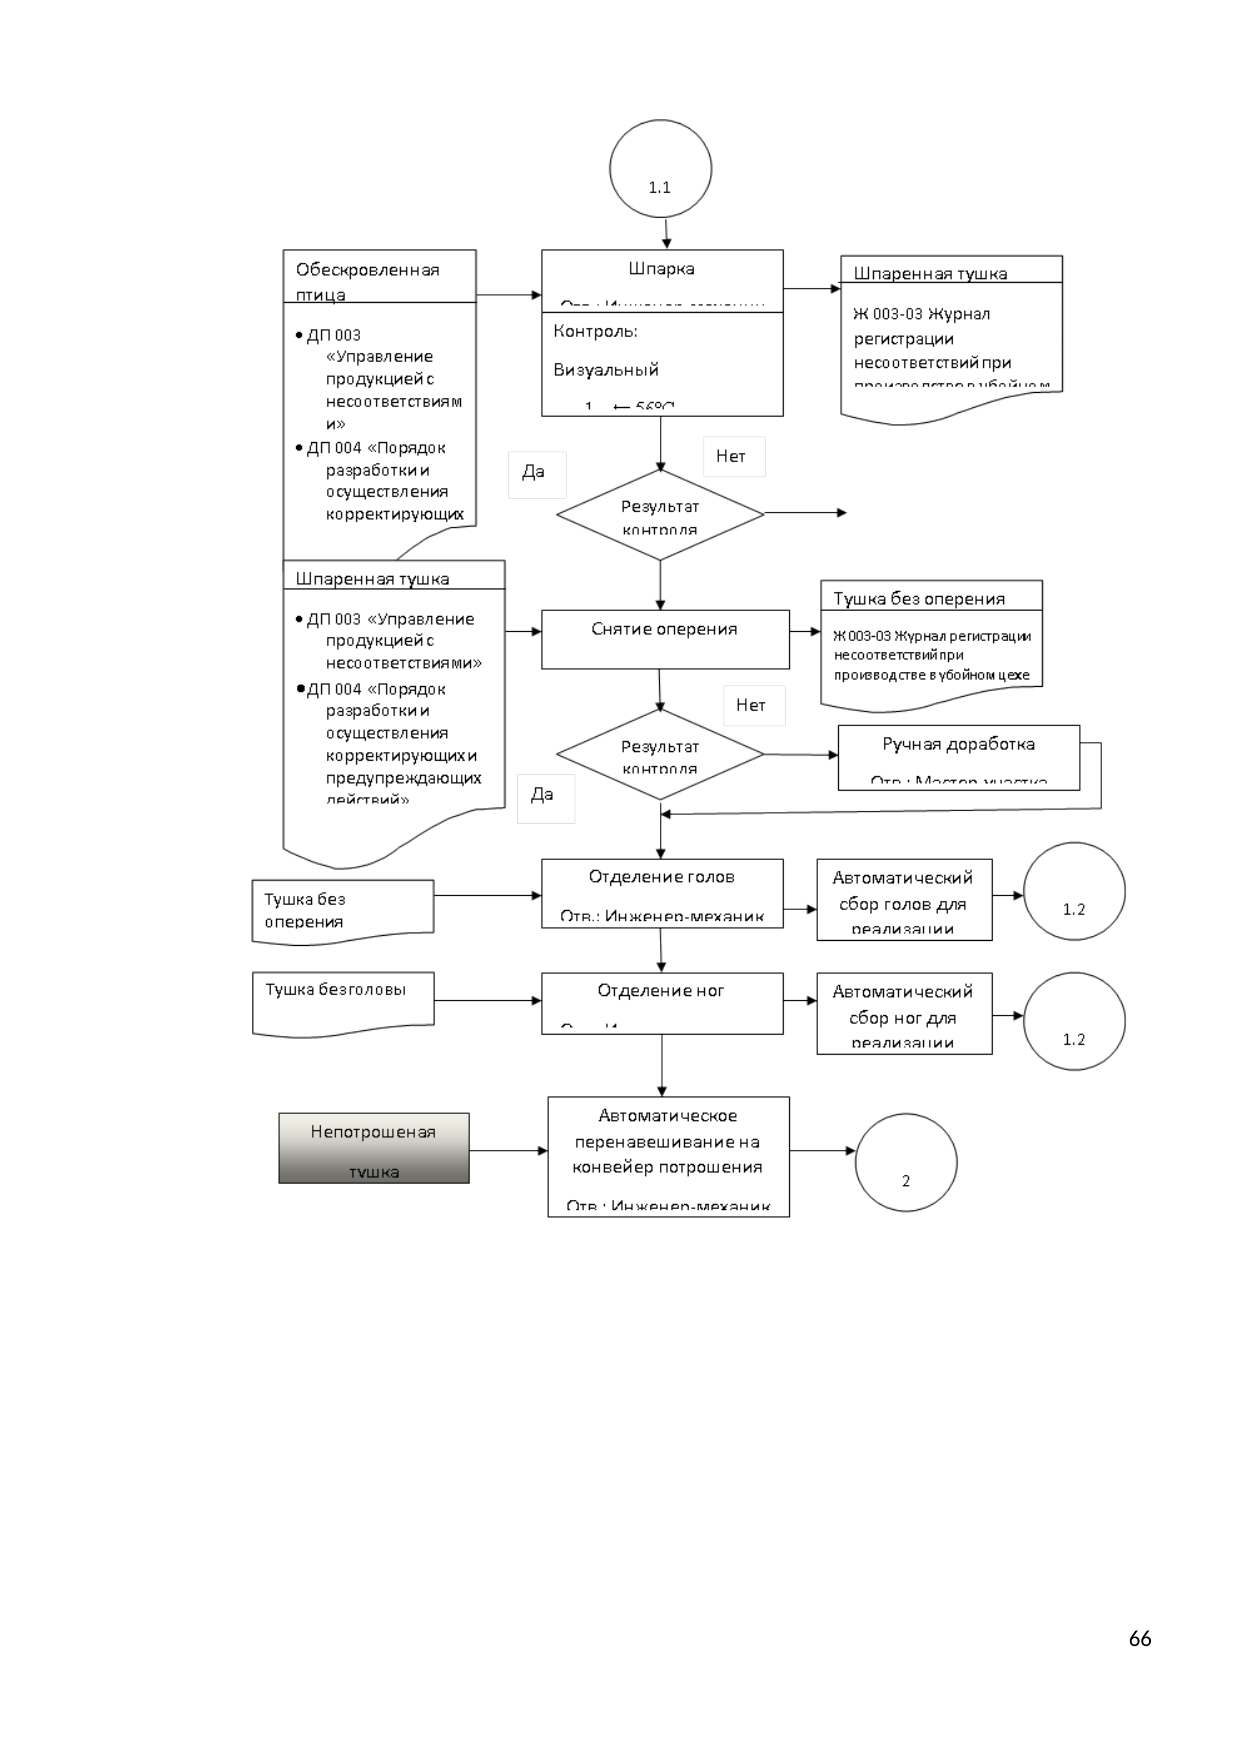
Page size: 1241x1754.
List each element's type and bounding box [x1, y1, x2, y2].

picture [251, 118, 1127, 1219]
